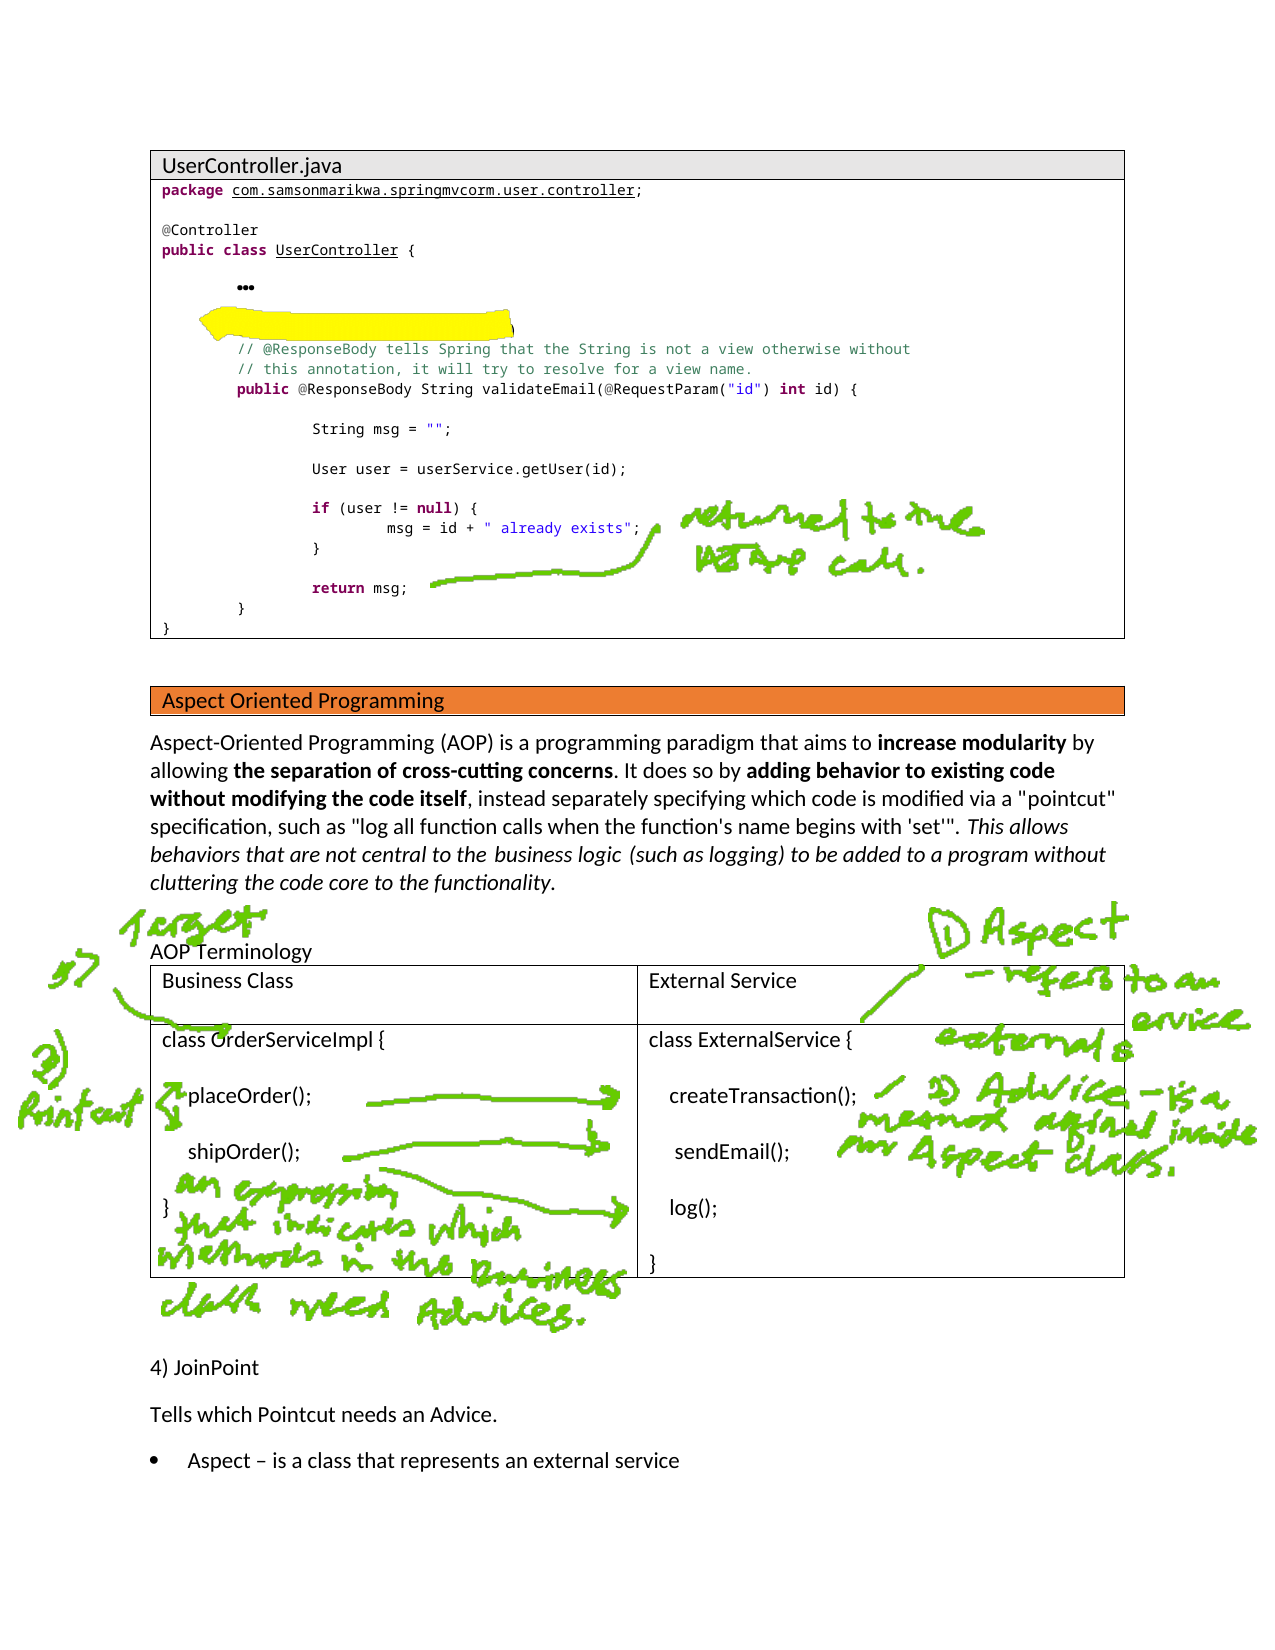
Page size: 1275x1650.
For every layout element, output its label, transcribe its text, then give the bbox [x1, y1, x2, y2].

list Aspect – is a class that represents an external service [150, 1447, 1125, 1475]
picture [366, 1085, 620, 1110]
table_header UserController.java [151, 151, 1124, 179]
table_header Business Class [269, 966, 637, 1024]
picture [860, 964, 925, 1023]
table_cell class ExternalService { createTransaction(); sendEmail(); log(); } [638, 1025, 1124, 1277]
table_header External Service [638, 966, 1124, 1024]
table_header Aspect Oriented Programming [151, 687, 1124, 714]
text Aspect-Oriented Programming (AOP) is a programming paradigm that aims to increase modularity by allowing the separation of cross-cutting concerns. It does so by adding behavior to existing code without modifying the code itself, instead separately specifying which code is modified via a "pointcut" specification, such as "log all function calls when the function's name begins with 'set'". This allows behaviors that are not central to the business logic (such as logging) to be added to a program without cluttering the code core to the functionality. [150, 728, 1125, 896]
picture [837, 1072, 1257, 1178]
picture [935, 1008, 1251, 1062]
text Tells which Pointcut needs an Advice. [150, 1400, 1125, 1428]
picture [158, 1167, 629, 1333]
picture [928, 907, 1073, 959]
table_cell class OrderServiceImpl { placeOrder(); shipOrder(); } [151, 1025, 637, 1277]
text AOP Terminology [269, 937, 1125, 965]
table_cell package com.samsonmarikwa.springmvcorm.user.controller; @Controller public class UserController { … @RequestMapping("validateEmail") // @ResponseBody tells Spring that the String is not a view otherwise without // this annotation, it will try to resolve for a view name. public @ResponseBody String validateEmail(@RequestParam("id") int id) { String msg = ""; User user = userService.getUser(id); if (user != null) { msg = id + " already exists"; } return msg; } } [151, 180, 1124, 638]
text 4) JoinPoint [150, 1353, 1125, 1381]
picture [198, 302, 518, 346]
picture [430, 499, 985, 588]
picture [161, 1282, 389, 1321]
picture [965, 964, 1220, 997]
picture [18, 905, 269, 1131]
picture [1074, 901, 1129, 940]
picture [342, 1119, 610, 1162]
